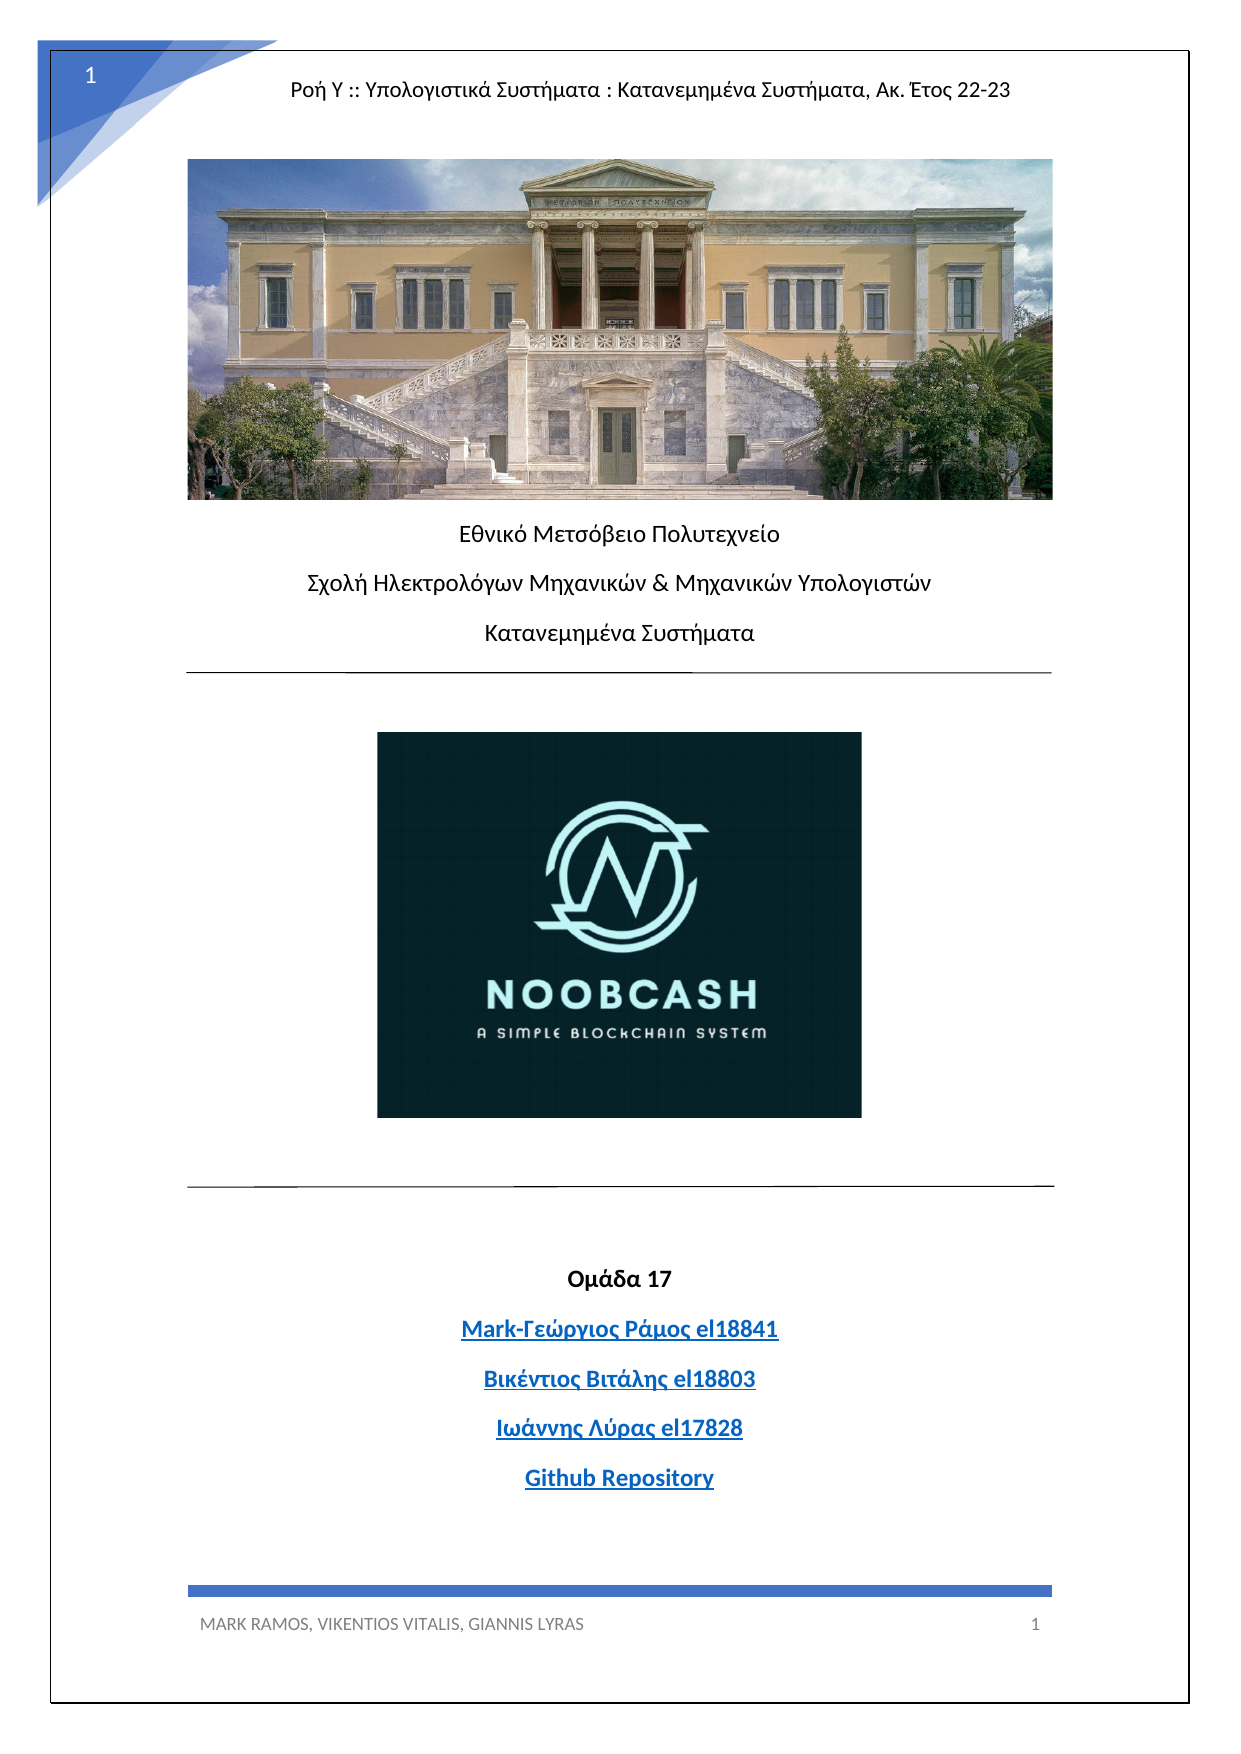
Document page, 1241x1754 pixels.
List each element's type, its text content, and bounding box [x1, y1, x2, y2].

text Εθνικό Μετσόβειο Πολυτεχνείο [187, 518, 1052, 548]
text Κατανεμημένα Συστήματα [187, 617, 1052, 648]
text Github Repository [187, 1462, 1052, 1492]
text Βικέντιος Βιτάλης el18803 [187, 1363, 1052, 1393]
picture [37, 40, 279, 209]
picture [51, 51, 1053, 500]
text Ιωάννης Λύρας el17828 [187, 1412, 1052, 1443]
text Ομάδα 17 [187, 1264, 1052, 1294]
text Mark-Γεώργιος Ράμος el18841 [187, 1313, 1052, 1344]
picture [377, 732, 862, 1118]
text Σχολή Ηλεκτρολόγων Μηχανικών & Μηχανικών Υπολογιστών [187, 568, 1052, 598]
